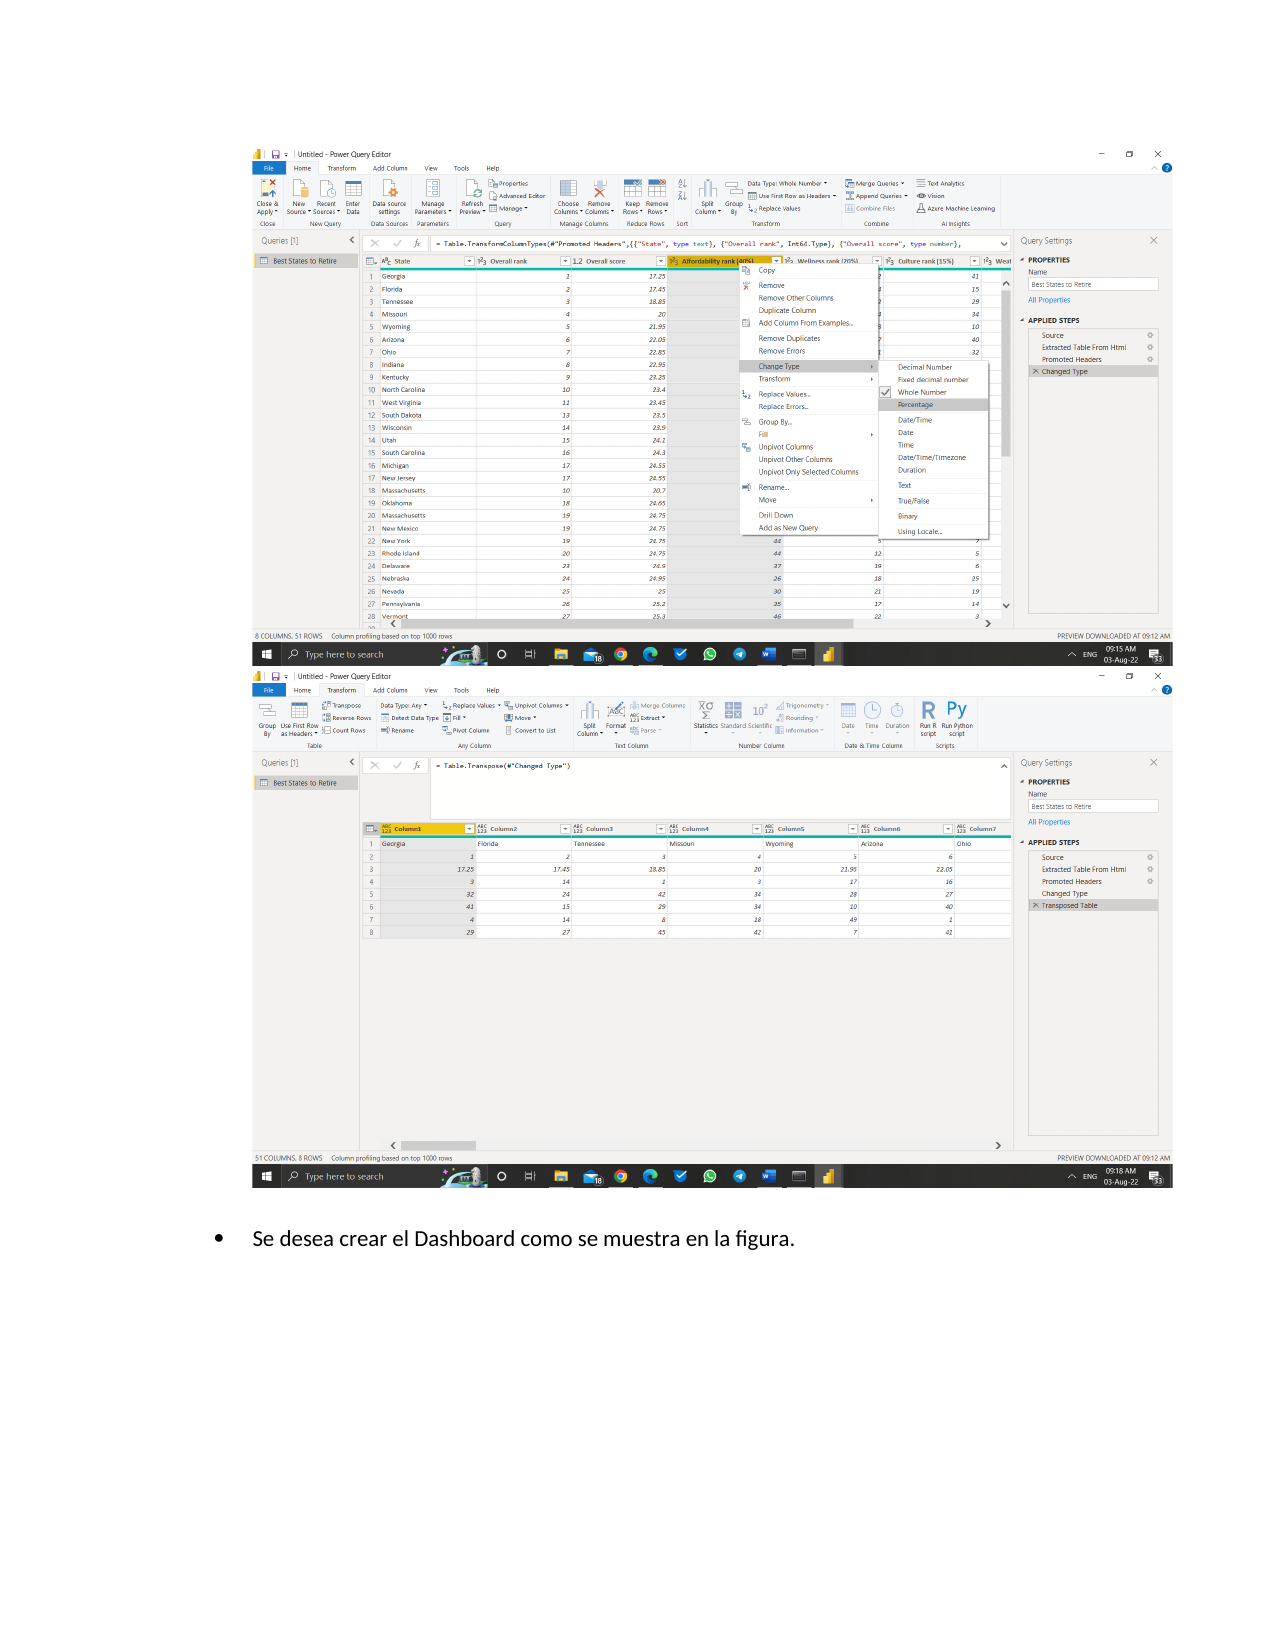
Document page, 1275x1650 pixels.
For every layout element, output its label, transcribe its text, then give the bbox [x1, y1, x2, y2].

picture [252, 669, 1173, 1188]
picture [252, 147, 1173, 666]
list Se desea crear el Dashboard como se muestra en la figura. [215, 1224, 1098, 1252]
